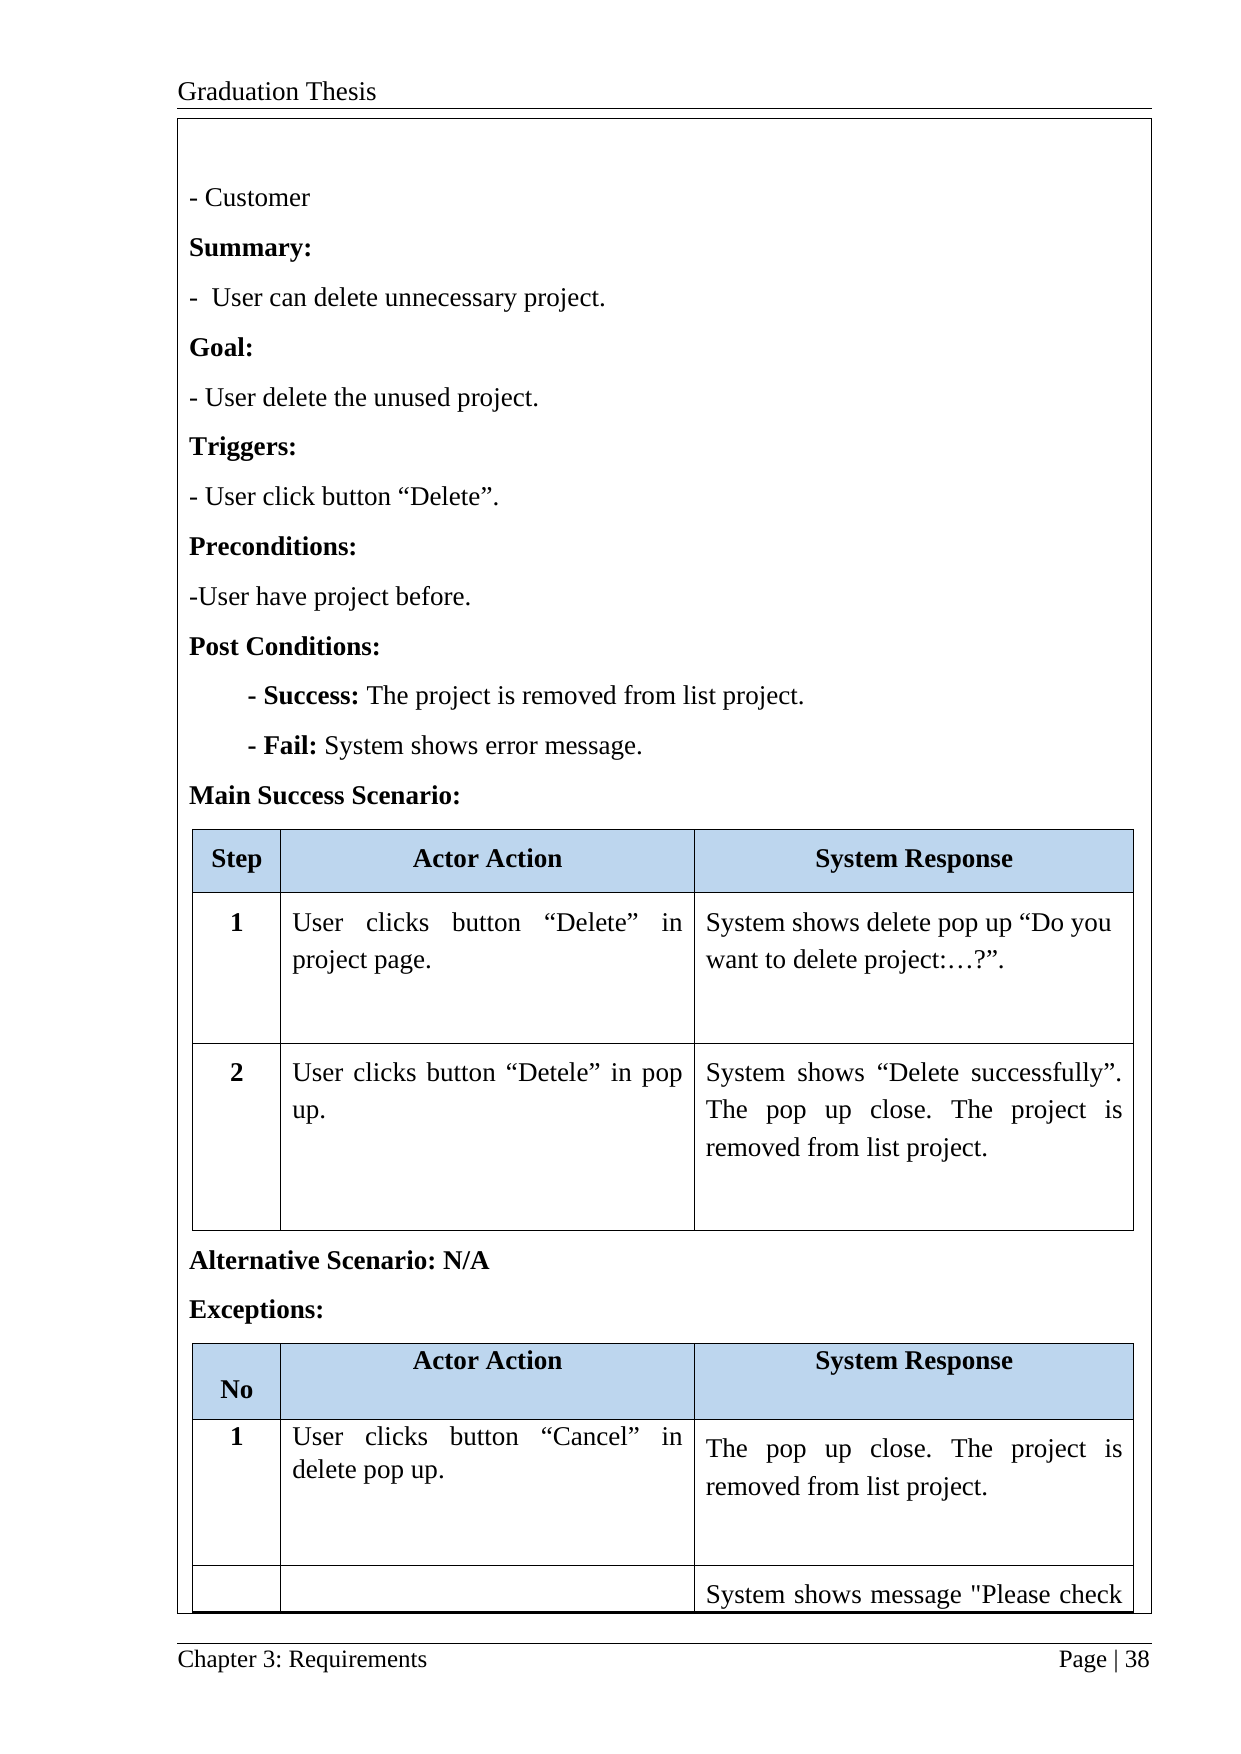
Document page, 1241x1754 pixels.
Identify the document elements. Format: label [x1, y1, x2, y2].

table_cell [178, 119, 1151, 1612]
